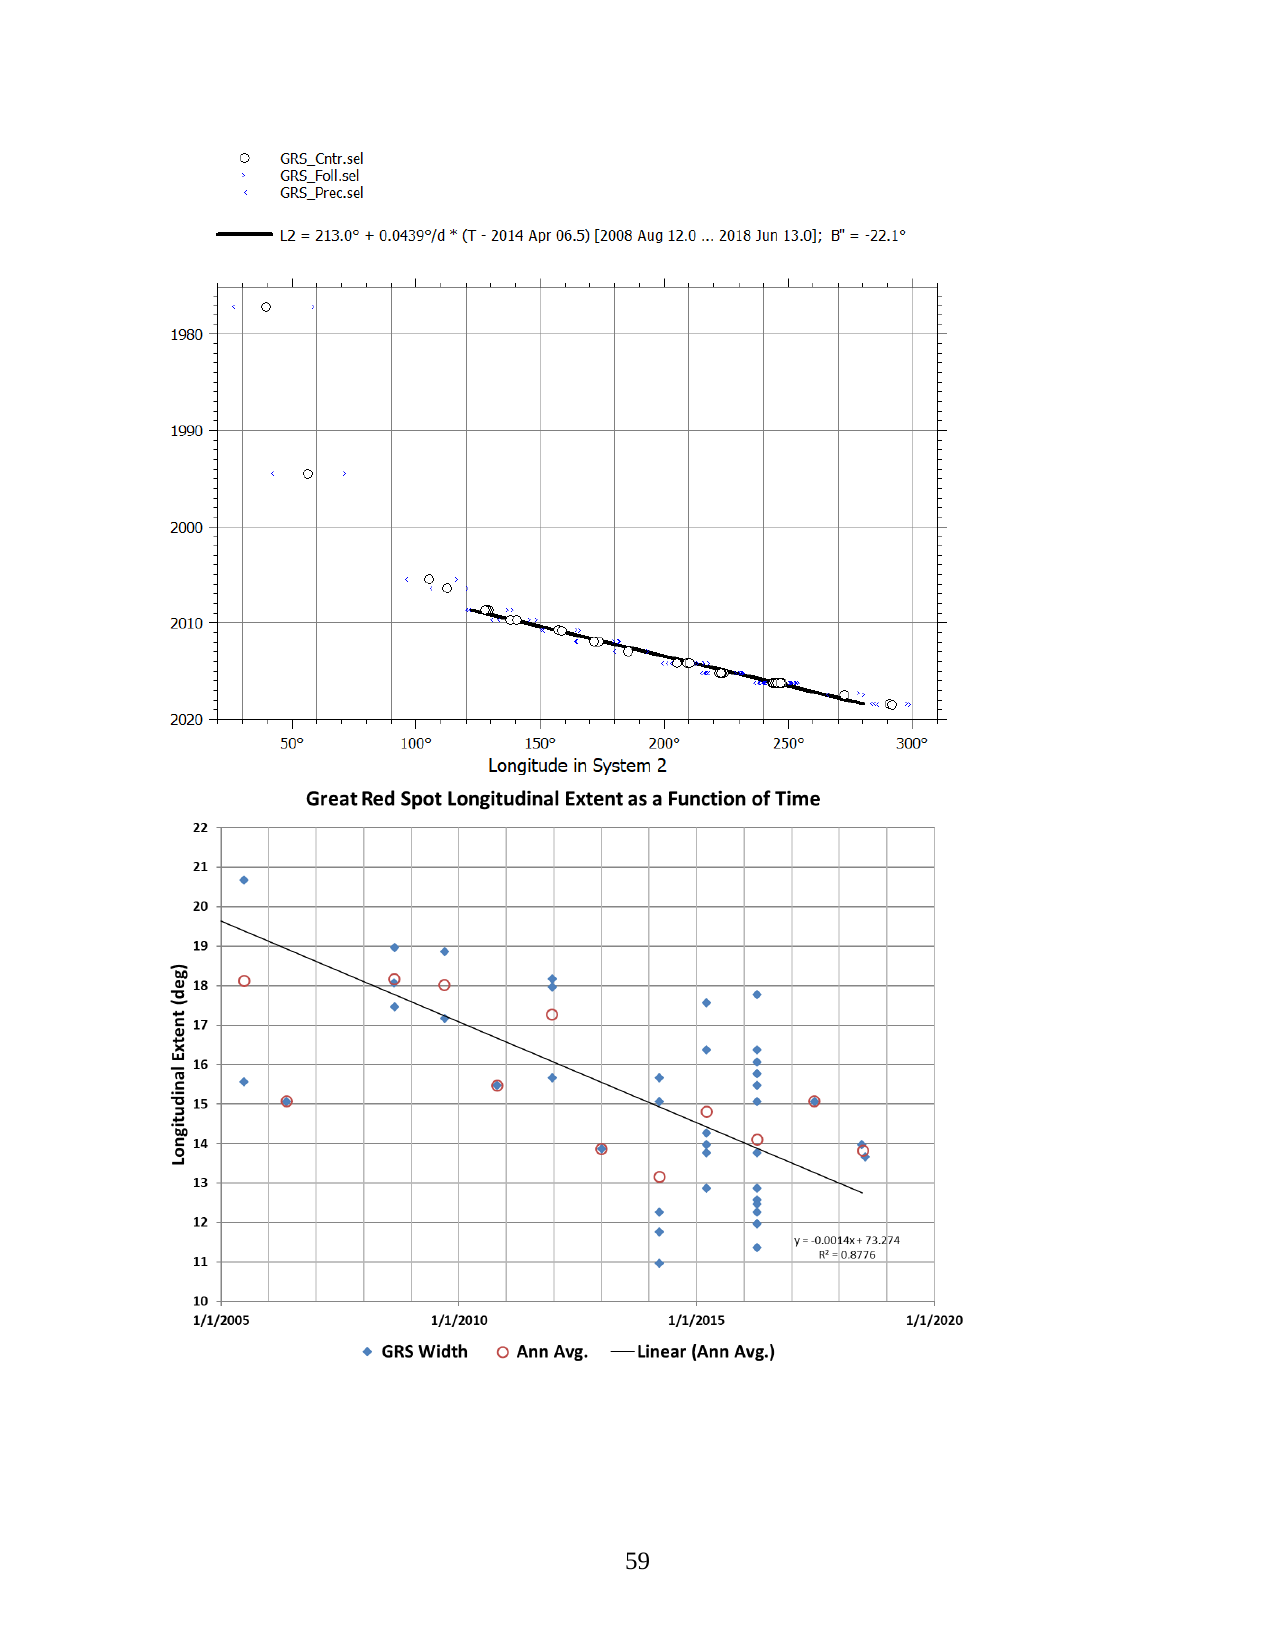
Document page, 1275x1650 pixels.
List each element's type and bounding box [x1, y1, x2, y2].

picture [150, 150, 976, 1374]
